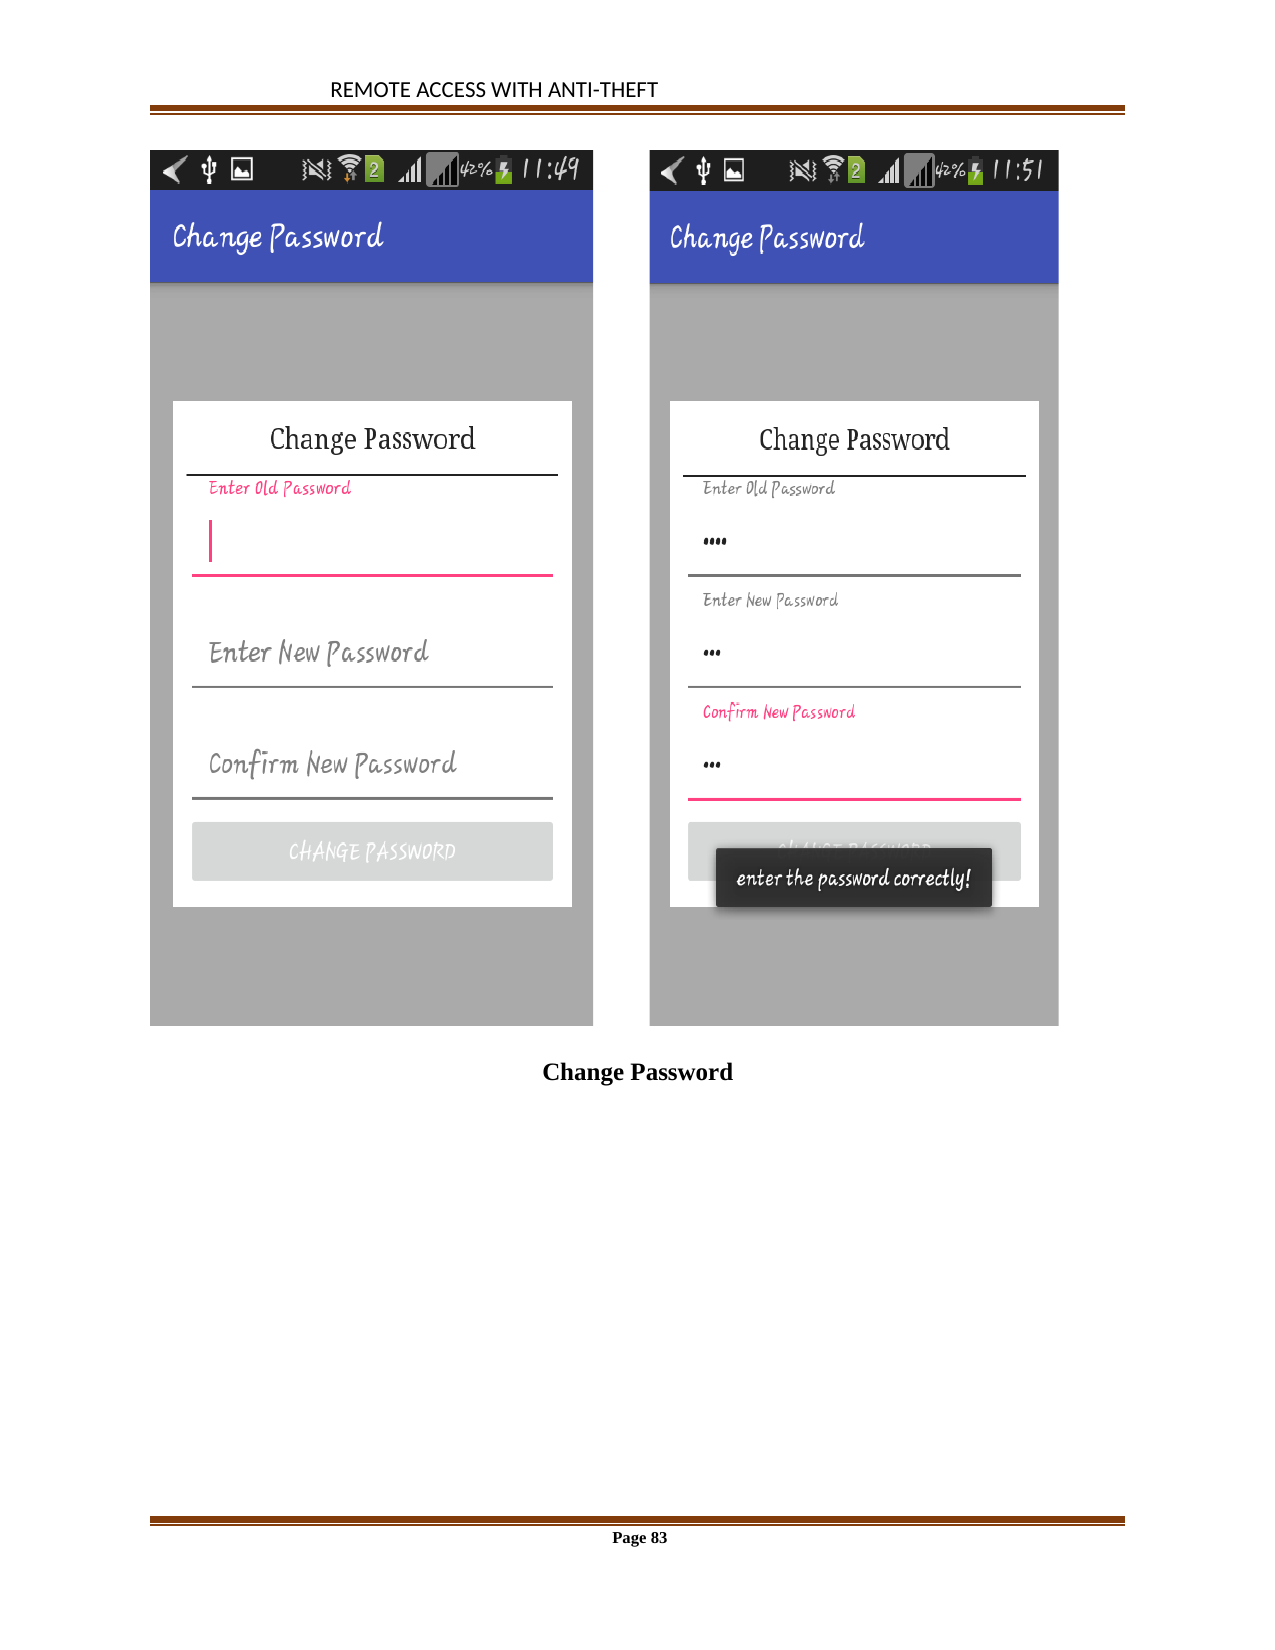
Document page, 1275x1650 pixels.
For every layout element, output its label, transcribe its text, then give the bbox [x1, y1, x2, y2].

picture [649, 150, 1059, 1026]
text Change Password [150, 1057, 1125, 1086]
picture [150, 150, 594, 1026]
